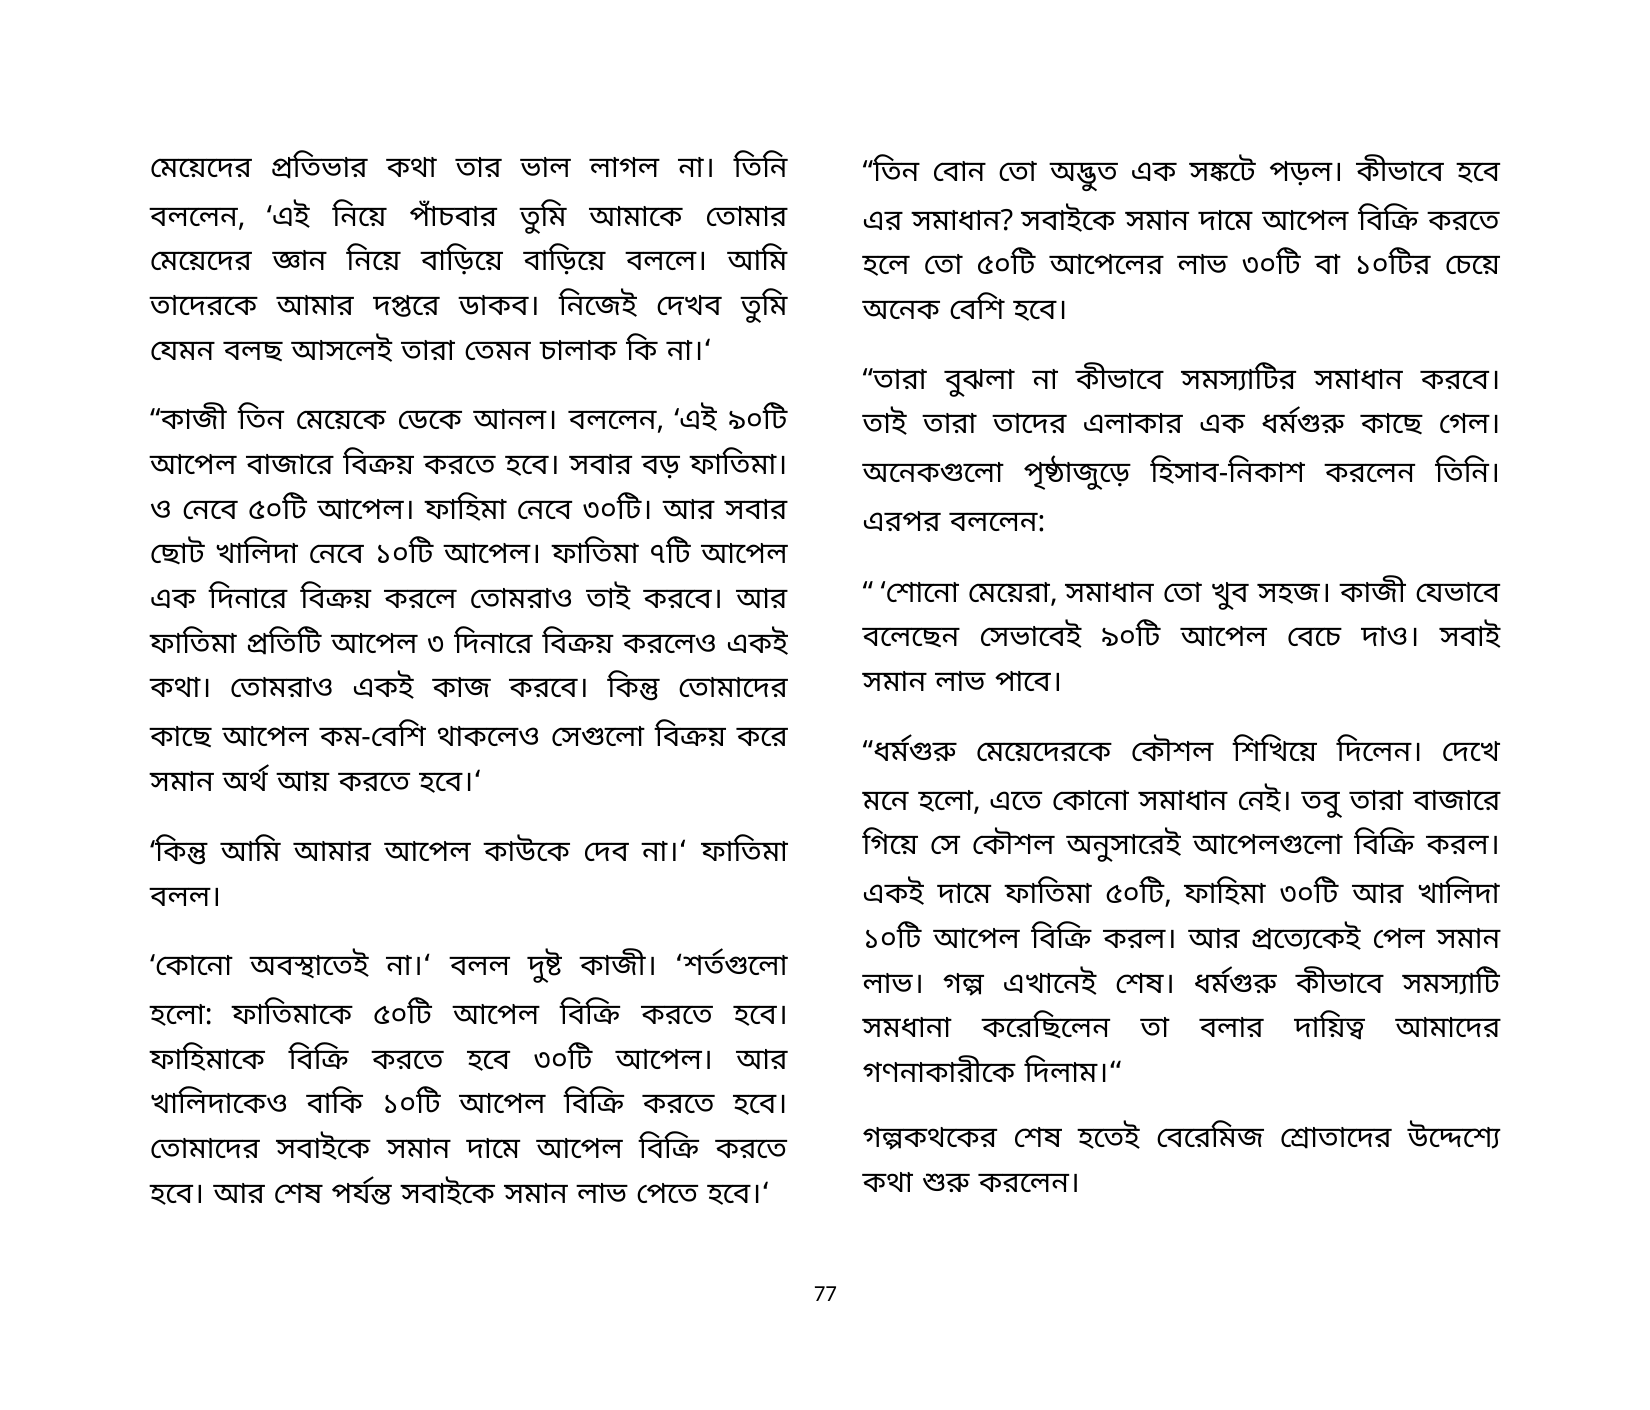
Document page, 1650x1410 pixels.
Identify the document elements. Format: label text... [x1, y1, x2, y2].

text “ধর্মগুরু মেয়েদেরকে কৌশল শিখিয়ে দিলেন। দেখে মনে হলো, এতে কোনো সমাধান নেই। তবু তারা বাজারে গিয়ে সে কৌশল অনুসারেই আপেলগুলো বিক্রি করল। একই দামে ফাতিমা ৫০টি, ফাহিমা ৩০টি আর খালিদা ১০টি আপেল বিক্রি করল। আর প্রত্যেকেই পেল সমান লাভ। গল্প এখানেই শেষ। ধর্মগুরু কীভাবে সমস্যাটি সমধানা করেছিলেন তা বলার দায়িত্ব আমাদের গণনাকারীকে দিলাম।“ [862, 730, 1500, 1094]
text গল্পকথকের শেষ হতেই বেরেমিজ শ্রোতাদের উদ্দেশ্যে কথা শুরু করলেন। [862, 1121, 1500, 1204]
text “তারা বুঝলা না কীভাবে সমস্যাটির সমাধান করবে। তাই তারা তাদের এলাকার এক ধর্মগুরু কাছে গেল। অনেকগুলো পৃষ্ঠাজুড়ে হিসাব-নিকাশ করলেন তিনি। এরপর বললেন: [862, 358, 1500, 544]
text ‘কোনো অবস্থাতেই না।‘ বলল দুষ্ট কাজী। ‘শর্তগুলো হলো: ফাতিমাকে ৫০টি আপেল বিক্রি করতে হবে। ফাহিমাকে বিক্রি করতে হবে ৩০টি আপেল। আর খালিদাকেও বাকি ১০টি আপেল বিক্রি করতে হবে। তোমাদের সবাইকে সমান দামে আপেল বিক্রি করতে হবে। আর শেষ পর্যন্ত সবাইকে সমান লাভ পেতে হবে।‘ [150, 944, 787, 1215]
text “ ‘শোনো মেয়েরা, সমাধান তো খুব সহজ। কাজী যেভাবে বলেছেন সেভাবেই ৯০টি আপেল বেচে দাও। সবাই সমান লাভ পাবে। [862, 571, 1500, 703]
text ‘কিন্তু আমি আমার আপেল কাউকে দেব না।‘ ফাতিমা বলল। [150, 830, 787, 918]
text “কাজী তিন মেয়েকে ডেকে আনল। বললেন, ‘এই ৯০টি আপেল বাজারে বিক্রয় করতে হবে। সবার বড় ফাতিমা। ও নেবে ৫০টি আপেল। ফাহিমা নেবে ৩০টি। আর সবার ছোট খালিদা নেবে ১০টি আপেল। ফাতিমা ৭টি আপেল এক দিনারে বিক্রয় করলে তোমরাও তাই করবে। আর ফাতিমা প্রতিটি আপেল ৩ দিনারে বিক্রয় করলেও একই কথা। তোমরাও একই কাজ করবে। কিন্তু তোমাদের কাছে আপেল কম-বেশি থাকলেও সেগুলো বিক্রয় করে সমান অর্থ আয় করতে হবে।‘ [150, 399, 787, 803]
text “তিন বোন তো অদ্ভুত এক সঙ্কটে পড়ল। কীভাবে হবে এর সমাধান? সবাইকে সমান দামে আপেল বিক্রি করতে হলে তো ৫০টি আপেলের লাভ ৩০টি বা ১০টির চেয়ে অনেক বেশি হবে। [862, 150, 1500, 331]
